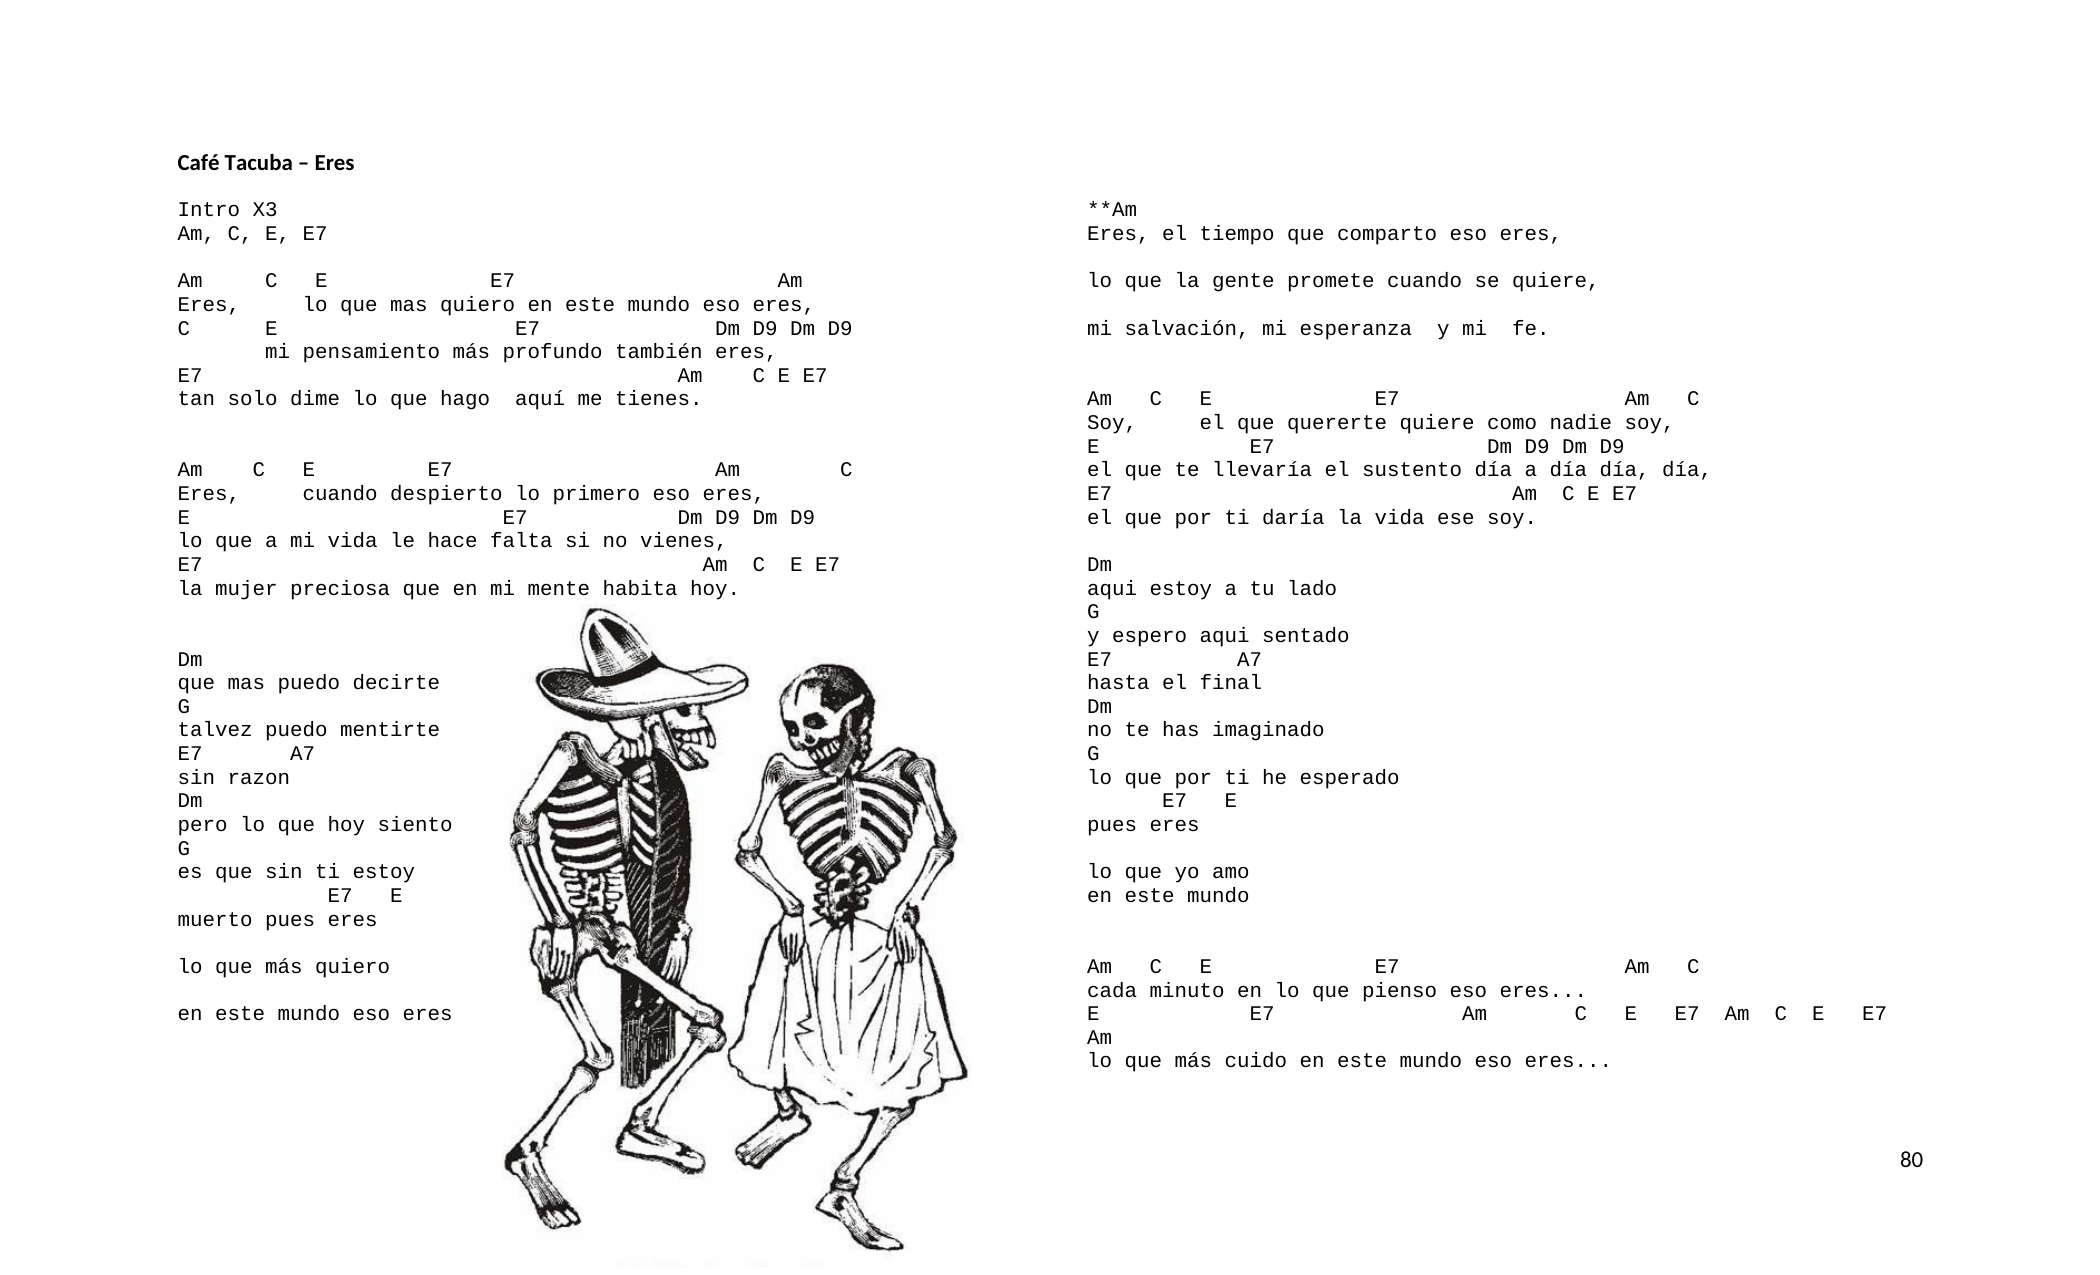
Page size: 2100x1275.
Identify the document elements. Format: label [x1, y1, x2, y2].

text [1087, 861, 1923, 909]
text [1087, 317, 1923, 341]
picture [501, 979, 972, 1003]
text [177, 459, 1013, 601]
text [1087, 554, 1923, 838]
picture [501, 604, 972, 648]
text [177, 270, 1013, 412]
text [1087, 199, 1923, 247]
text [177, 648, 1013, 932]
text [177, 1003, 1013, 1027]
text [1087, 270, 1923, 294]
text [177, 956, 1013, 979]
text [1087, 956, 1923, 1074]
picture [501, 932, 972, 956]
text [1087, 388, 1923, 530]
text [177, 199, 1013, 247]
picture [501, 1027, 972, 1268]
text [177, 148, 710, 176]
